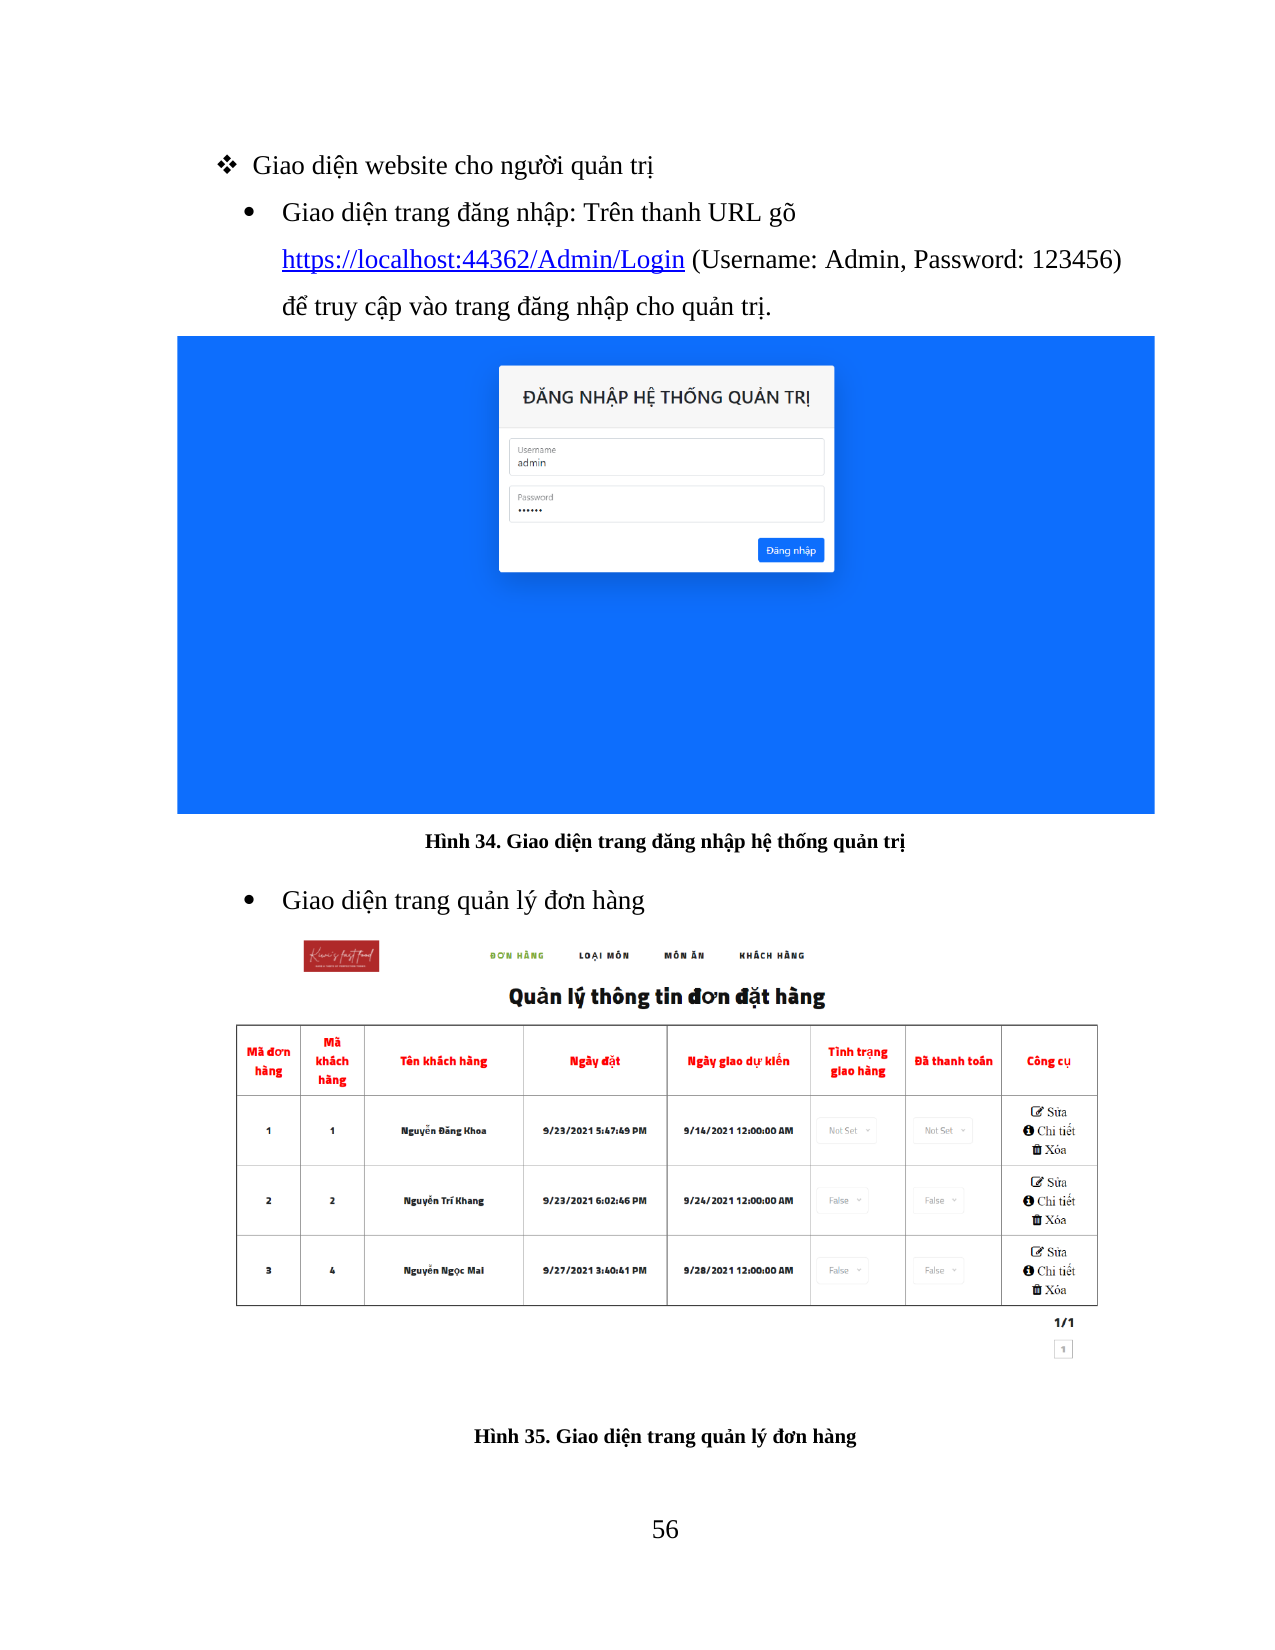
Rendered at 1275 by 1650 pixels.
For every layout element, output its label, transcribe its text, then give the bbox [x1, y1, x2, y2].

list Giao diện website cho người quản trị [215, 149, 1153, 181]
list Giao diện trang quản lý đơn hàng [244, 884, 1153, 916]
list Giao diện trang đăng nhập: Trên thanh URL gõ https://localhost:44362/Admin/Login (Username: Admin, Password: 123456) để truy cập vào trang đăng nhập cho quản trị. [244, 196, 1153, 321]
picture [177, 931, 1155, 1409]
picture [177, 336, 1155, 814]
